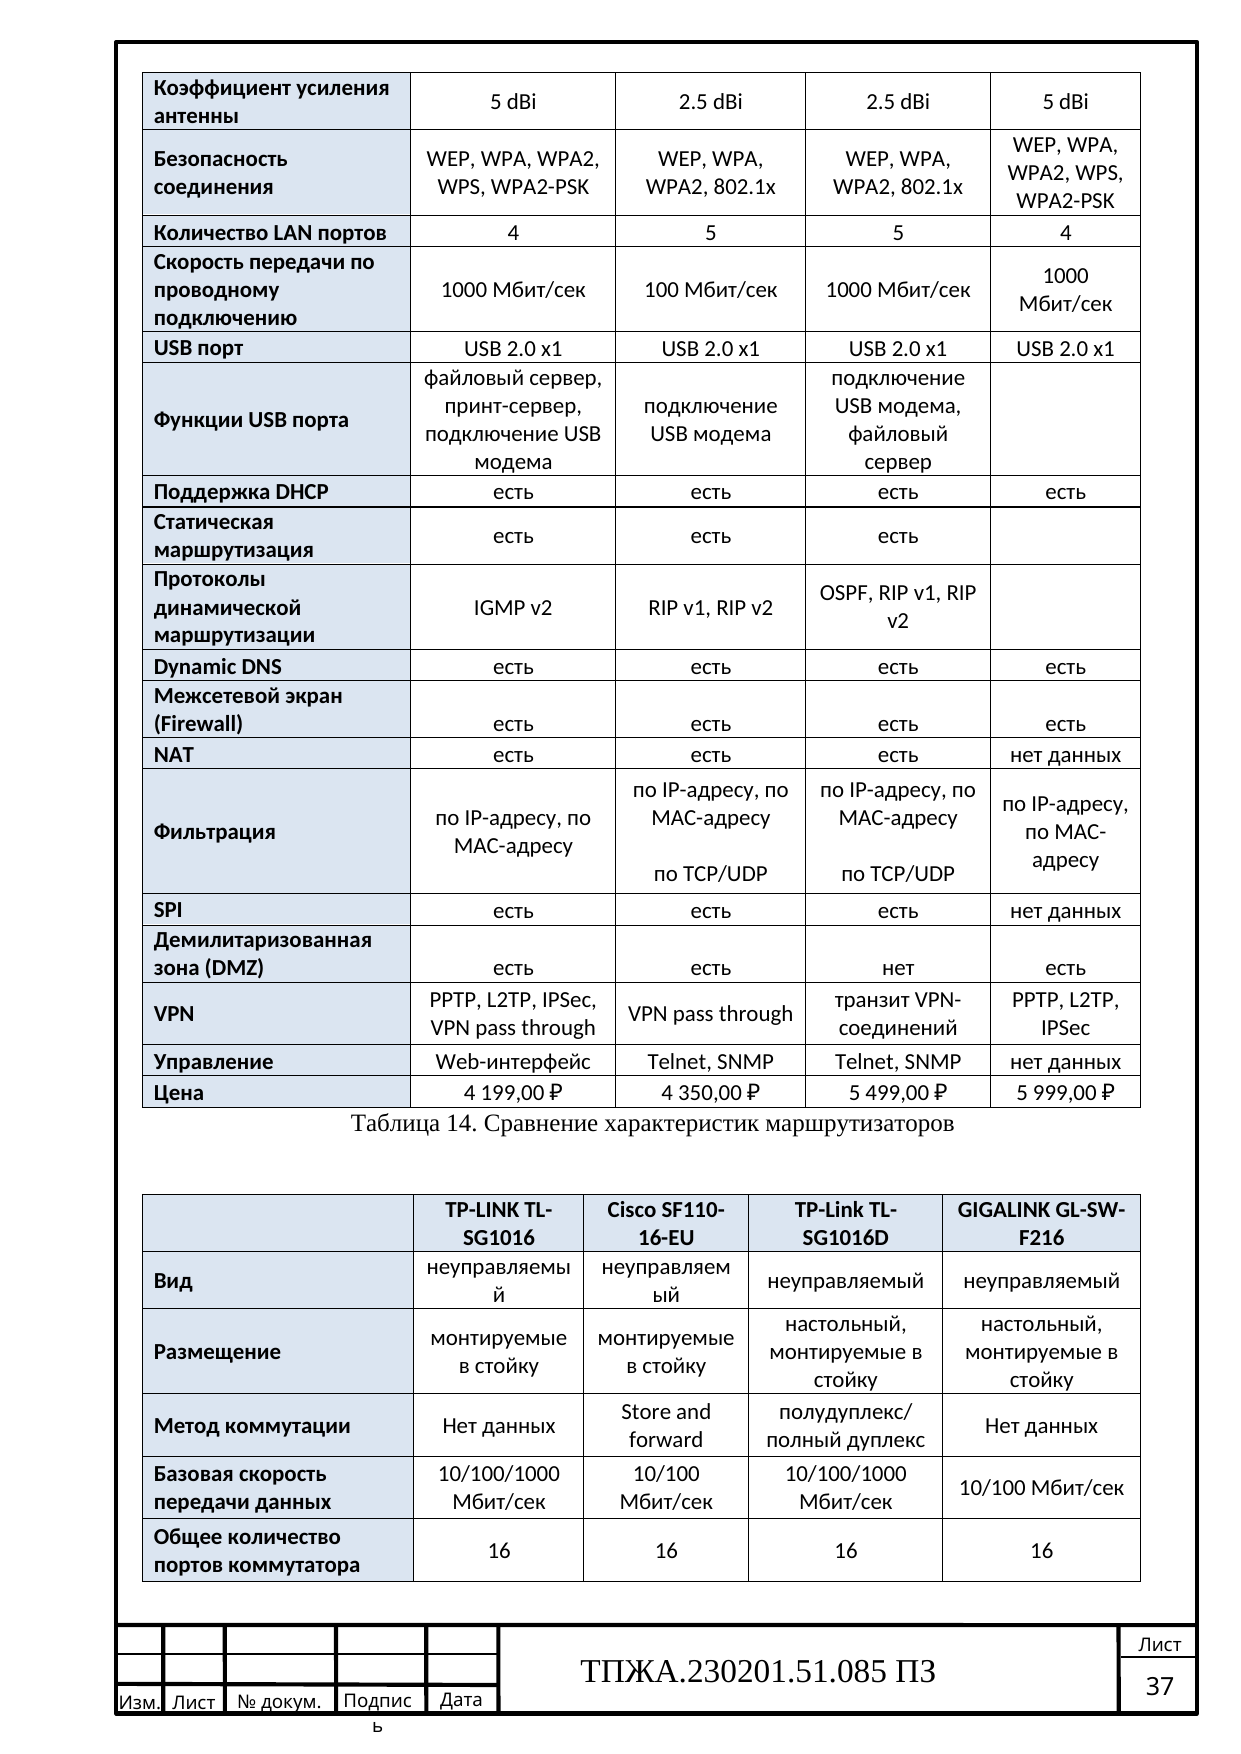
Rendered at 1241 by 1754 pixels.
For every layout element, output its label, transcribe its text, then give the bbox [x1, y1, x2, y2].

table_cell транзит VPN-соединений [806, 983, 990, 1044]
table_cell есть [411, 650, 615, 680]
table_cell есть [991, 476, 1140, 506]
table_cell 16 [943, 1519, 1140, 1581]
table_header [143, 1195, 413, 1251]
table_cell по IP-адресу, по MAC-адресу по TCP/UDP [806, 769, 990, 893]
table_cell есть [616, 926, 805, 982]
table_cell 100 Мбит/сек [616, 247, 805, 331]
table_cell 10/100 Мбит/сек [943, 1457, 1140, 1518]
table_cell есть [806, 894, 990, 924]
table_cell есть [806, 650, 990, 680]
table_cell Протоколы динамической маршрутизации [143, 565, 410, 649]
table_cell WEP, WPA, WPA2, WPS, WPA2-PSK [411, 130, 615, 214]
table_cell неуправляемый [749, 1252, 942, 1308]
table_cell Функции USB порта [143, 363, 410, 475]
table_cell настольный, монтируемые в стойку [943, 1309, 1140, 1393]
table_cell 4 350,00 ₽ [616, 1076, 805, 1107]
table_cell нет данных [991, 894, 1140, 924]
text Таблица 14. Сравнение характеристик маршрутизаторов [153, 1108, 1152, 1136]
table_cell Нет данных [414, 1394, 583, 1456]
table_cell есть [616, 476, 805, 506]
table_cell 16 [749, 1519, 942, 1581]
table_cell 10/100/1000 Мбит/сек [414, 1457, 583, 1518]
table_cell Безопасность соединения [143, 130, 410, 214]
table_cell монтируемые в стойку [584, 1309, 748, 1393]
table_cell 2.5 dBi [616, 73, 805, 129]
table_cell USB 2.0 x1 [616, 332, 805, 362]
table_cell 5 499,00 ₽ [806, 1076, 990, 1107]
table_cell 16 [414, 1519, 583, 1581]
table_cell USB 2.0 x1 [411, 332, 615, 362]
table_cell 4 [991, 216, 1140, 246]
table_cell 2.5 dBi [806, 73, 990, 129]
table_cell 5 dBi [411, 73, 615, 129]
table_cell 16 [584, 1519, 748, 1581]
table_cell 4 199,00 ₽ [411, 1076, 615, 1107]
table_cell Цена [143, 1076, 410, 1107]
table_cell Telnet, SNMP [616, 1045, 805, 1075]
table_cell WEP, WPA, WPA2, WPS, WPA2-PSK [991, 130, 1140, 214]
table_cell Статическая маршрутизация [143, 508, 410, 563]
table_cell Коэффициент усиления антенны [143, 73, 410, 129]
table_cell NAT [143, 738, 410, 768]
table_cell есть [616, 508, 805, 563]
table_cell есть [806, 738, 990, 768]
table_cell Store and forward [584, 1394, 748, 1456]
table_cell по IP-адресу, по MAC-адресу [411, 769, 615, 893]
table_cell есть [411, 738, 615, 768]
table_cell есть [411, 894, 615, 924]
table_cell файловый сервер, принт-сервер, подключение USB модема [411, 363, 615, 475]
table_cell USB порт [143, 332, 410, 362]
table_cell полудуплекс/полный дуплекс [749, 1394, 942, 1456]
table_cell Telnet, SNMP [806, 1045, 990, 1075]
table_cell 10/100/1000 Мбит/сек [749, 1457, 942, 1518]
table_cell RIP v1, RIP v2 [616, 565, 805, 649]
table_cell есть [991, 650, 1140, 680]
table_cell есть [411, 681, 615, 737]
table_cell настольный, монтируемые в стойку [749, 1309, 942, 1393]
table_cell Вид [143, 1252, 413, 1308]
table_cell Фильтрация [143, 769, 410, 893]
table_cell подключение USB модема, файловый сервер [806, 363, 990, 475]
table_cell есть [806, 681, 990, 737]
table_cell WEP, WPA, WPA2, 802.1x [616, 130, 805, 214]
table_cell нет данных [991, 1045, 1140, 1075]
table_cell 5 dBi [991, 73, 1140, 129]
table_cell VPN [143, 983, 410, 1044]
table_cell [991, 565, 1140, 649]
table_cell PPTP, L2TP, IPSec, VPN pass through [411, 983, 615, 1044]
table_cell есть [411, 926, 615, 982]
table_cell Метод коммутации [143, 1394, 413, 1456]
table_cell Базовая скорость передачи данных [143, 1457, 413, 1518]
table_header TP-Link TL-SG1016D [749, 1195, 942, 1251]
table_cell есть [616, 650, 805, 680]
table_cell по IP-адресу, по MAC-адресу по TCP/UDP [616, 769, 805, 893]
table_cell монтируемые в стойку [414, 1309, 583, 1393]
table_cell есть [991, 681, 1140, 737]
table_cell подключение USB модема [616, 363, 805, 475]
table_cell Dynamic DNS [143, 650, 410, 680]
table_cell есть [616, 681, 805, 737]
table_cell 1000 Мбит/сек [411, 247, 615, 331]
table_cell Общее количество портов коммутатора [143, 1519, 413, 1581]
table_cell Межсетевой экран (Firewall) [143, 681, 410, 737]
table_cell Скорость передачи по проводному подключению [143, 247, 410, 331]
table_cell VPN pass through [616, 983, 805, 1044]
table_cell PPTP, L2TP, IPSec [991, 983, 1140, 1044]
table_cell [991, 508, 1140, 563]
table_cell есть [616, 738, 805, 768]
table_cell 5 999,00 ₽ [991, 1076, 1140, 1107]
table_header GIGALINK GL-SW-F216 [943, 1195, 1140, 1251]
table_cell Размещение [143, 1309, 413, 1393]
table_cell Web-интерфейс [411, 1045, 615, 1075]
table_header Cisco SF110-16-EU [584, 1195, 748, 1251]
table_cell 4 [411, 216, 615, 246]
table_cell Количество LAN портов [143, 216, 410, 246]
table_cell Поддержка DHCP [143, 476, 410, 506]
table_cell SPI [143, 894, 410, 924]
table_cell Управление [143, 1045, 410, 1075]
table_cell по IP-адресу, по MAC-адресу [991, 769, 1140, 893]
table_cell есть [411, 476, 615, 506]
table_cell IGMP v2 [411, 565, 615, 649]
table_cell есть [616, 894, 805, 924]
table_cell нет данных [991, 738, 1140, 768]
table_cell неуправляемый [584, 1252, 748, 1308]
table_header TP-LINK TL-SG1016 [414, 1195, 583, 1251]
table_cell Нет данных [943, 1394, 1140, 1456]
table_cell нет [806, 926, 990, 982]
table_cell 5 [616, 216, 805, 246]
table_cell 10/100 Мбит/сек [584, 1457, 748, 1518]
table_cell есть [991, 926, 1140, 982]
table_cell Демилитаризованная зона (DMZ) [143, 926, 410, 982]
table_cell WEP, WPA, WPA2, 802.1x [806, 130, 990, 214]
table_cell есть [806, 476, 990, 506]
table_cell USB 2.0 x1 [806, 332, 990, 362]
table_cell 1000 Мбит/сек [991, 247, 1140, 331]
table_cell 1000 Мбит/сек [806, 247, 990, 331]
table_cell [991, 363, 1140, 475]
table_cell неуправляемый [943, 1252, 1140, 1308]
table_cell есть [411, 508, 615, 563]
table_cell 5 [806, 216, 990, 246]
table_cell есть [806, 508, 990, 563]
table_cell OSPF, RIP v1, RIP v2 [806, 565, 990, 649]
table_cell неуправляемый [414, 1252, 583, 1308]
table_cell USB 2.0 x1 [991, 332, 1140, 362]
